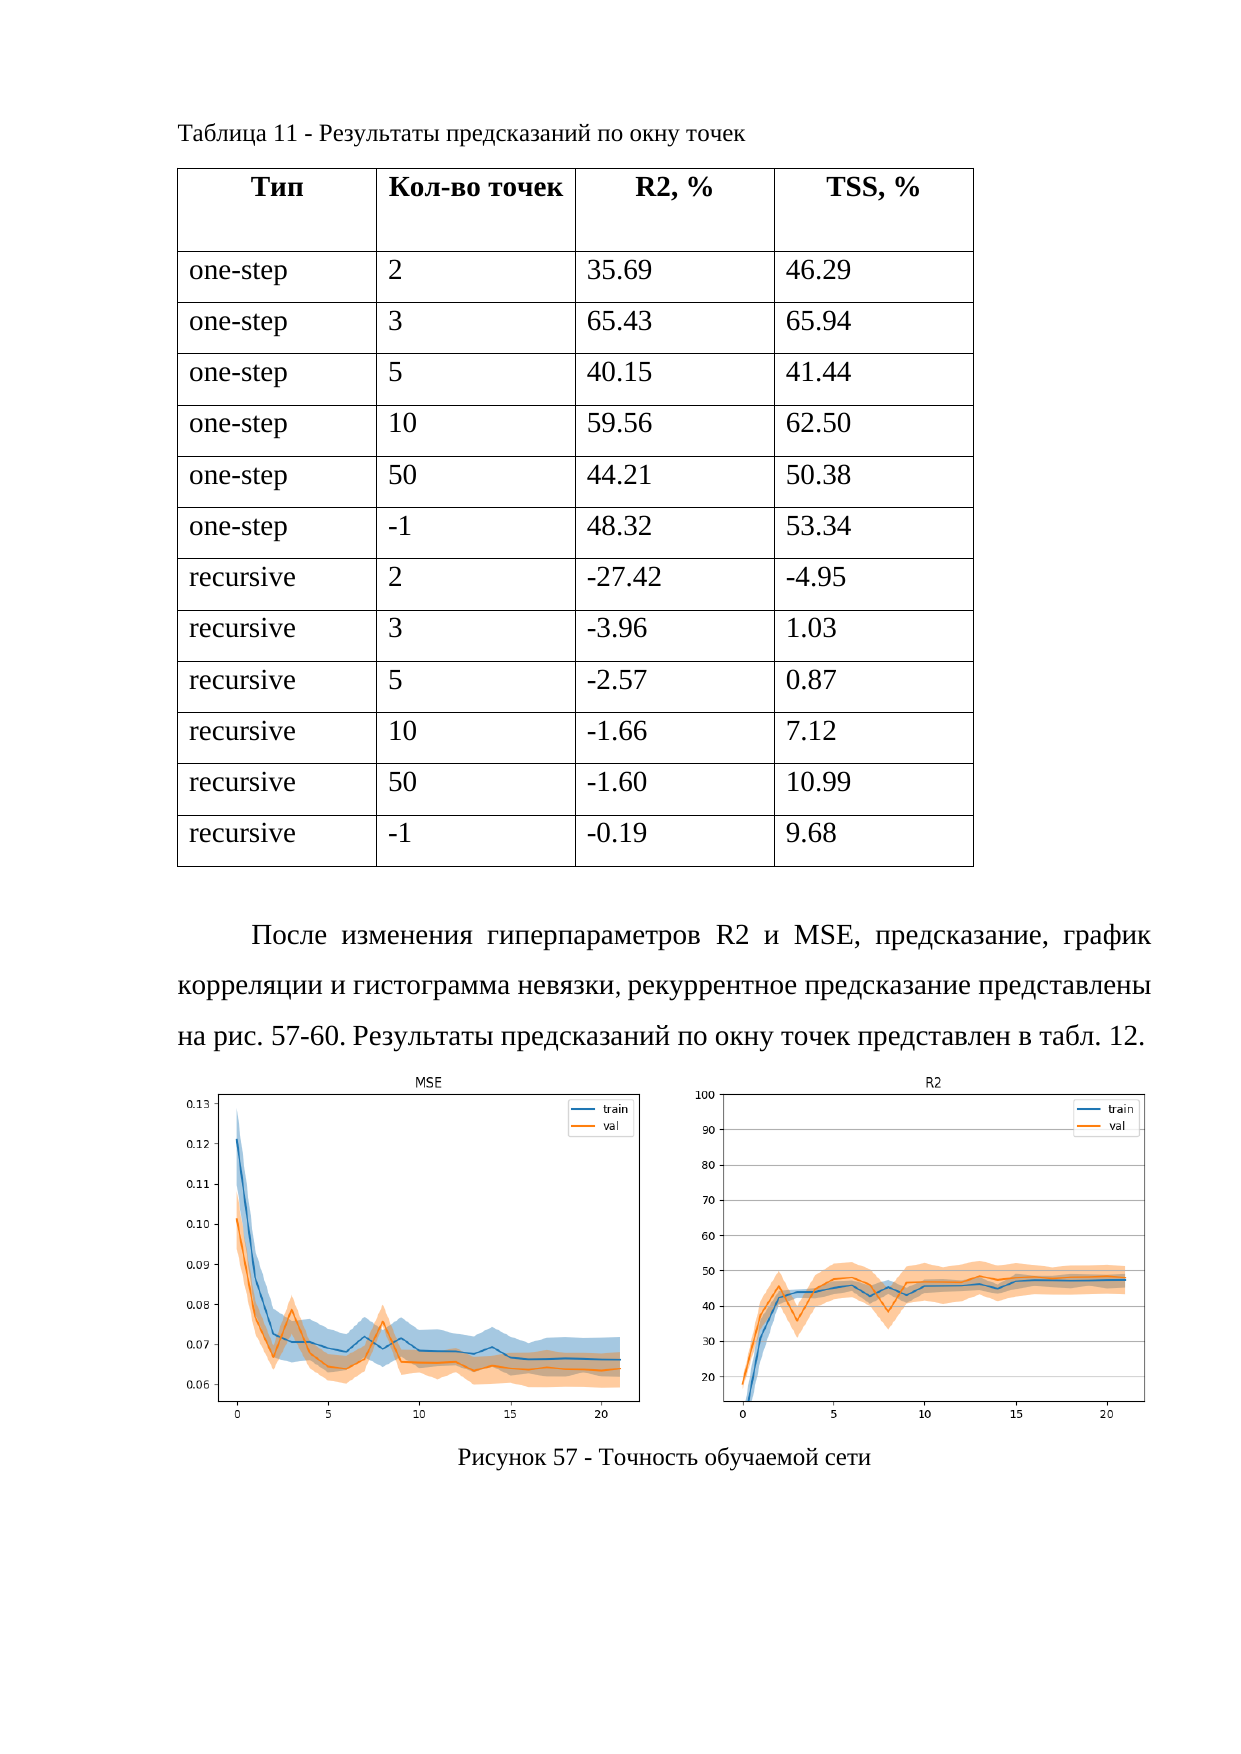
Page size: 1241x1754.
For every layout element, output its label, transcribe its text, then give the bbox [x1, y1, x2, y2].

table_header TSS, % [775, 169, 973, 251]
table_cell 65.94 [775, 303, 973, 353]
table_cell one-step [178, 457, 376, 507]
table_cell 62.50 [775, 406, 973, 456]
table_cell 3 [377, 303, 575, 353]
table_cell -1.66 [576, 713, 774, 763]
table_cell -27.42 [576, 559, 774, 609]
table_cell -1 [377, 508, 575, 558]
table_cell 44.21 [576, 457, 774, 507]
table_header Тип [178, 169, 376, 251]
table_cell 3 [377, 611, 575, 661]
picture [177, 1068, 1152, 1428]
table_cell 53.34 [775, 508, 973, 558]
table_cell 35.69 [576, 252, 774, 302]
table_cell one-step [178, 303, 376, 353]
table_cell -4.95 [775, 559, 973, 609]
table_cell one-step [178, 508, 376, 558]
table_cell 5 [377, 662, 575, 712]
table_cell 10 [377, 713, 575, 763]
table_cell 48.32 [576, 508, 774, 558]
table_cell 0.87 [775, 662, 973, 712]
table_cell recursive [178, 713, 376, 763]
table_cell 46.29 [775, 252, 973, 302]
table_cell 65.43 [576, 303, 774, 353]
table_cell recursive [178, 559, 376, 609]
table_cell -2.57 [576, 662, 774, 712]
table_header Кол-во точек [377, 169, 575, 251]
table_cell -3.96 [576, 611, 774, 661]
table_cell 2 [377, 252, 575, 302]
table_cell -1 [377, 816, 575, 866]
table_cell one-step [178, 406, 376, 456]
table_cell 50 [377, 764, 575, 814]
table_cell 41.44 [775, 354, 973, 404]
table_cell 10 [377, 406, 575, 456]
table_cell recursive [178, 816, 376, 866]
table_cell 2 [377, 559, 575, 609]
table_cell one-step [178, 252, 376, 302]
table_cell recursive [178, 764, 376, 814]
table_cell -1.60 [576, 764, 774, 814]
table_cell 9.68 [775, 816, 973, 866]
table_cell 50 [377, 457, 575, 507]
table_cell one-step [178, 354, 376, 404]
table_cell -0.19 [576, 816, 774, 866]
table_cell 50.38 [775, 457, 973, 507]
table_cell 59.56 [576, 406, 774, 456]
text После изменения гиперпараметров R2 и MSE, предсказание, график корреляции и гистограмма невязки, рекуррентное предсказание представлены на рис. 57-60. Результаты предсказаний по окну точек представлен в табл. 12. [177, 917, 1152, 1051]
table_cell 10.99 [775, 764, 973, 814]
table_cell 5 [377, 354, 575, 404]
table_cell 40.15 [576, 354, 774, 404]
table_cell 7.12 [775, 713, 973, 763]
table_cell recursive [178, 611, 376, 661]
table_cell 1.03 [775, 611, 973, 661]
table_header R2, % [576, 169, 774, 251]
table_cell recursive [178, 662, 376, 712]
